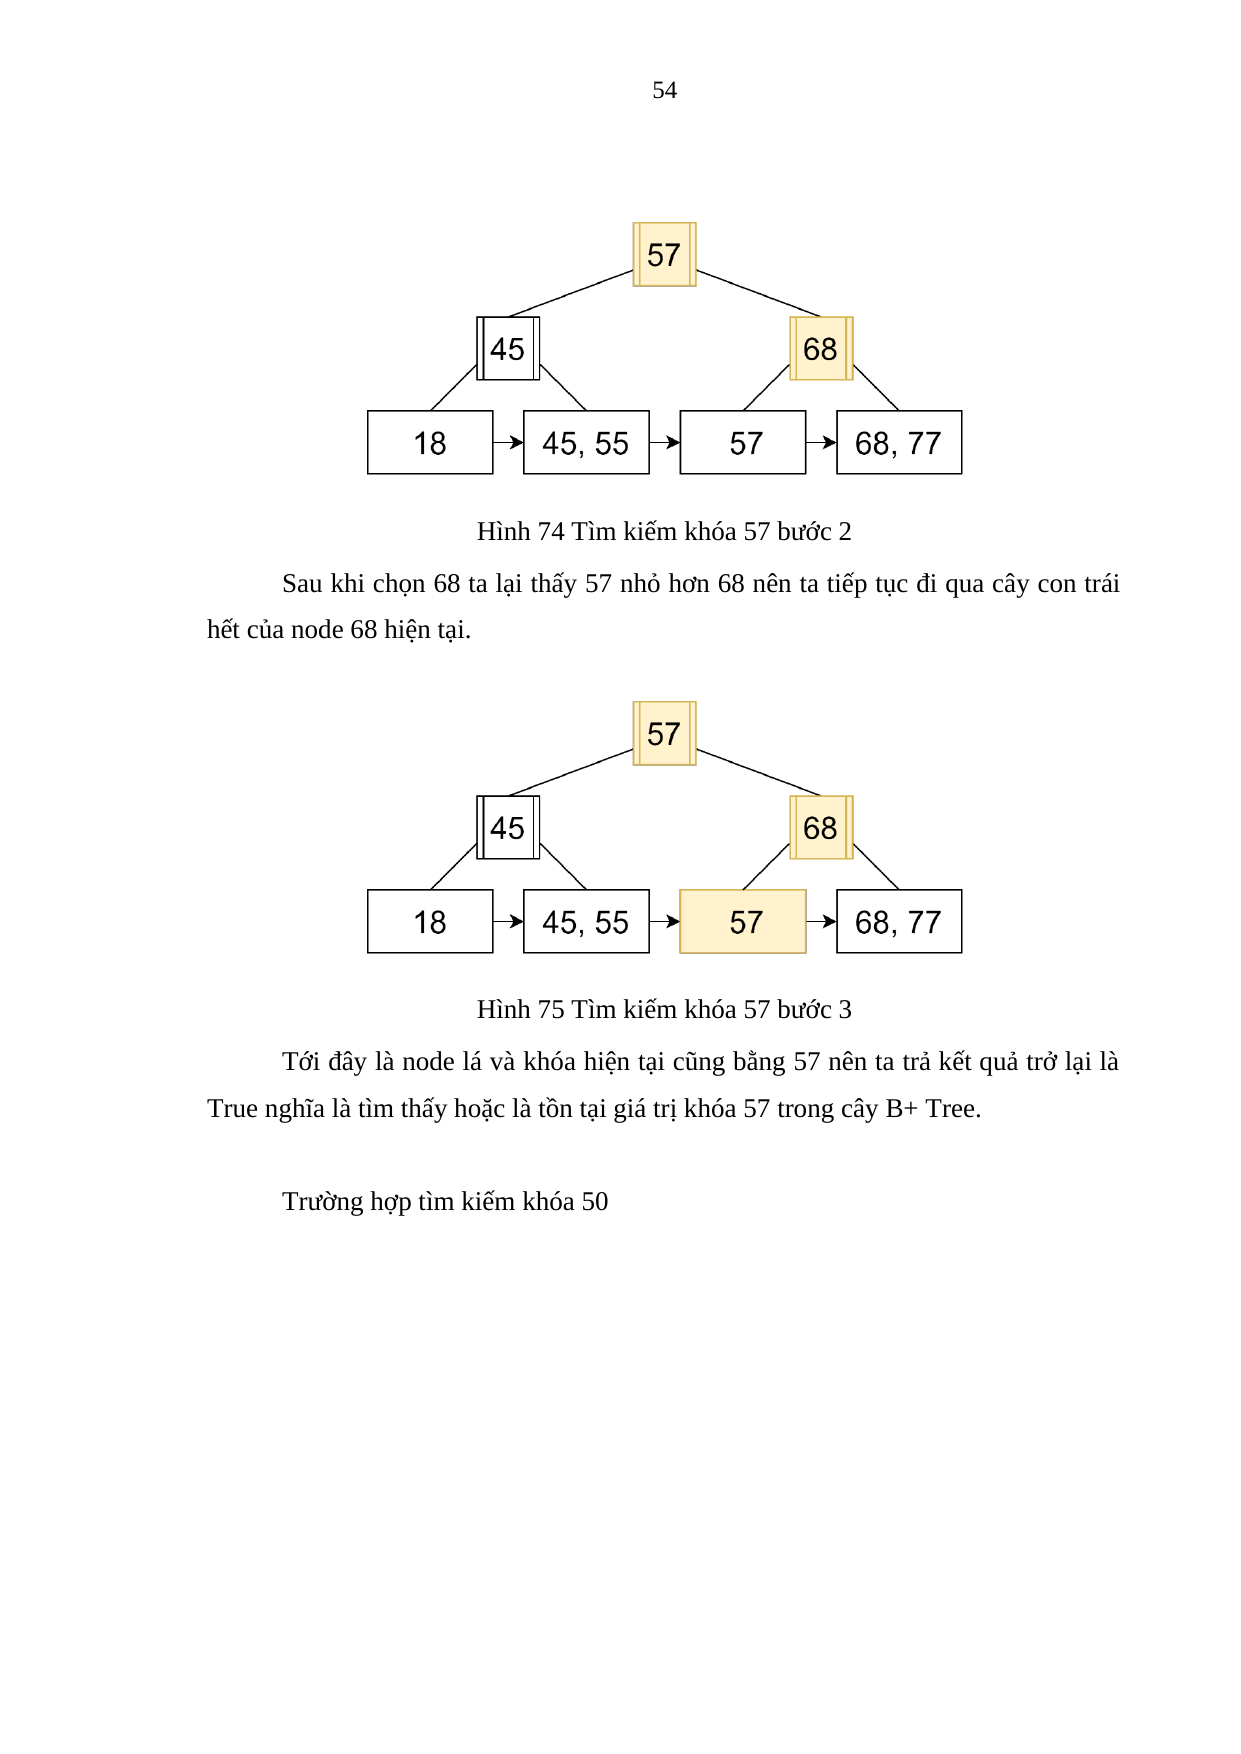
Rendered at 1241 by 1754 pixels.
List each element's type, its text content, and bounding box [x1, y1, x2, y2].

text Trường hợp tìm kiếm khóa 50 [207, 1185, 1122, 1216]
text Tới đây là node lá và khóa hiện tại cũng bằng 57 nên ta trả kết quả trở lại là True nghĩa là tìm thấy hoặc là tồn tại giá trị khóa 57 trong cây B+ Tree. [207, 1045, 1122, 1123]
picture [351, 206, 978, 490]
picture [351, 685, 978, 969]
text Sau khi chọn 68 ta lại thấy 57 nhỏ hơn 68 nên ta tiếp tục đi qua cây con trái hết của node 68 hiện tại. [207, 567, 1122, 644]
